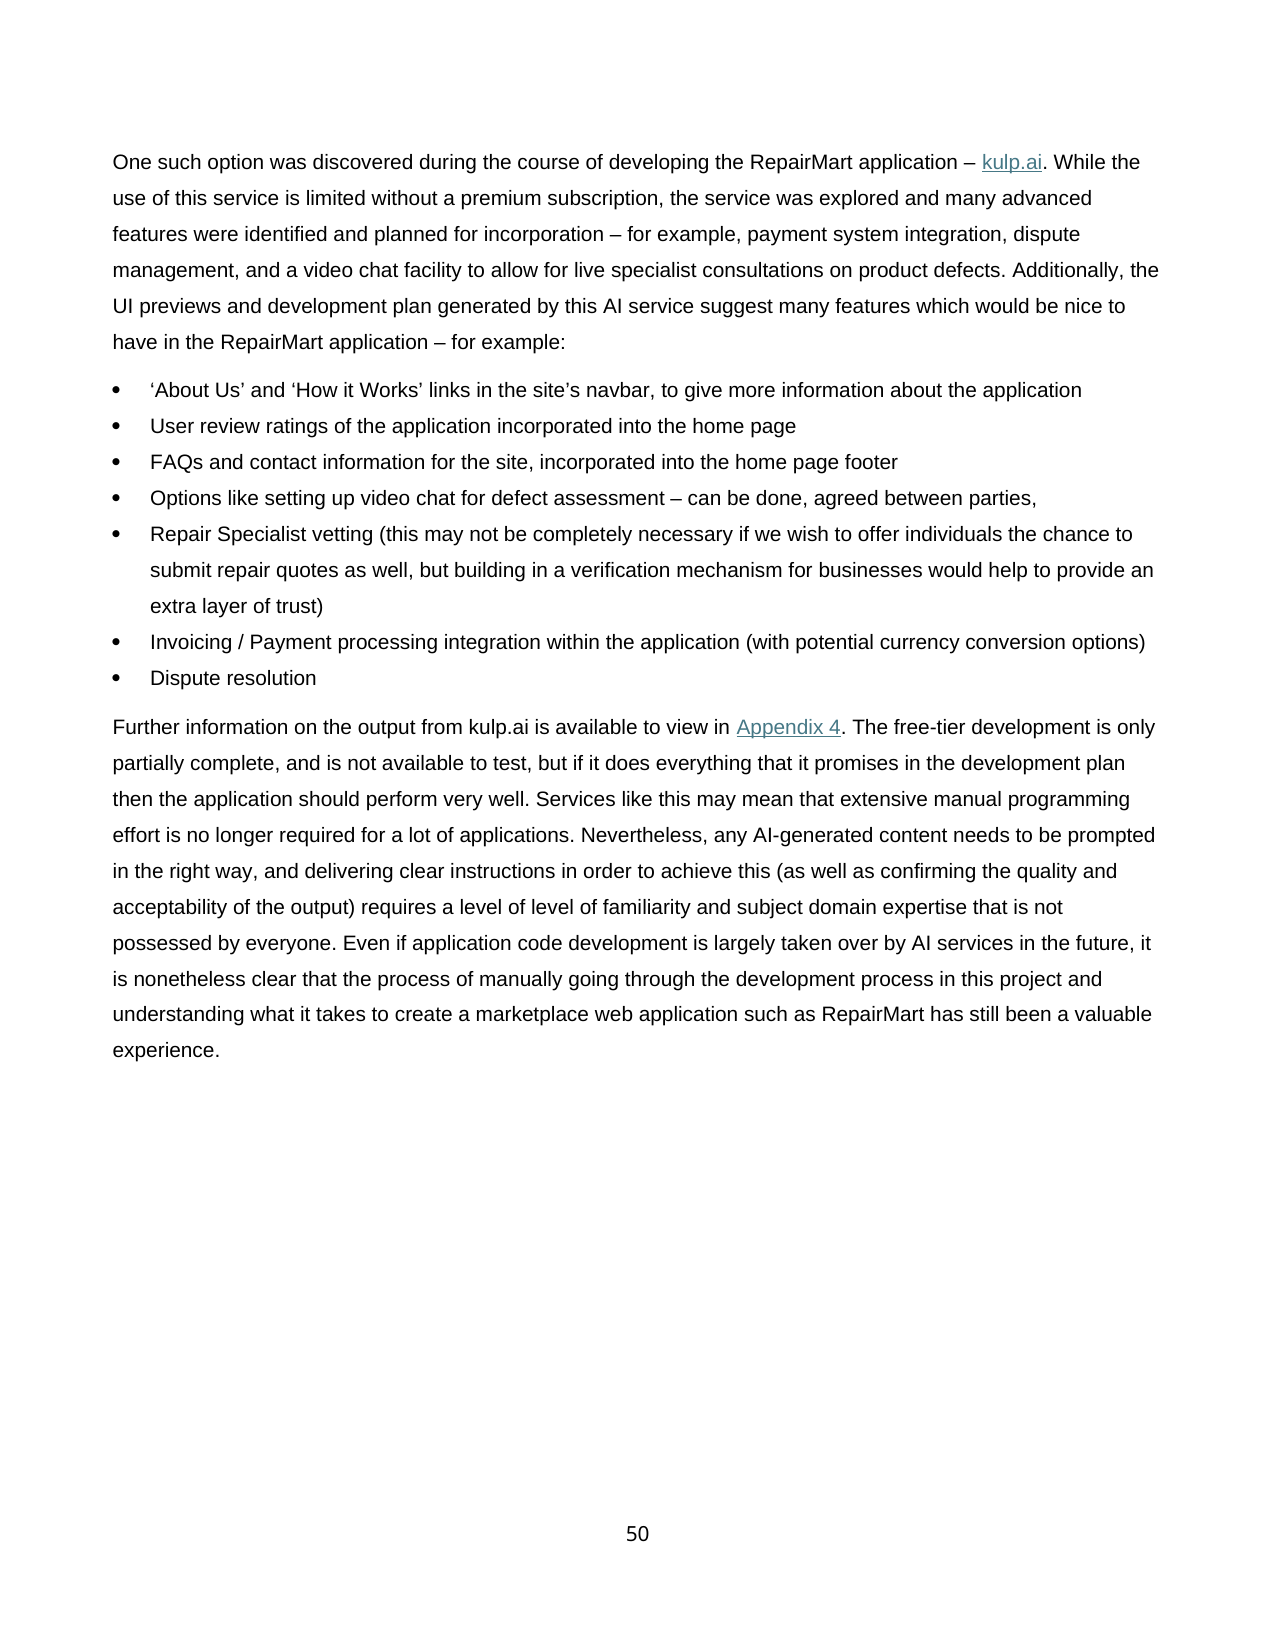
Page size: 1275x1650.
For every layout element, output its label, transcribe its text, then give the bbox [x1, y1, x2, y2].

list Options like setting up video chat for defect assessment – can be done, agreed between parties, [112, 486, 1162, 510]
text Further information on the output from kulp.ai is available to view in Appendix 4. The free-tier development is only partially complete, and is not available to test, but if it does everything that it promises in the development plan then the application should perform very well. Services like this may mean that extensive manual programming effort is no longer required for a lot of applications. Nevertheless, any AI-generated content needs to be prompted in the right way, and delivering clear instructions in order to achieve this (as well as confirming the quality and acceptability of the output) requires a level of level of familiarity and subject domain expertise that is not possessed by everyone. Even if application code development is largely taken over by AI services in the future, it is nonetheless clear that the process of manually going through the development process in this project and understanding what it takes to create a marketplace web application such as RepairMart has still been a valuable experience. [112, 715, 1162, 1062]
list Dispute resolution [112, 666, 1162, 690]
text One such option was discovered during the course of developing the RepairMart application – kulp.ai. While the use of this service is limited without a premium subscription, the service was explored and many advanced features were identified and planned for incorporation – for example, payment system integration, dispute management, and a video chat facility to allow for live specialist consultations on product defects. Additionally, the UI previews and development plan generated by this AI service suggest many features which would be nice to have in the RepairMart application – for example: [112, 150, 1162, 354]
list ‘About Us’ and ‘How it Works’ links in the site’s navbar, to give more information about the application [112, 378, 1162, 402]
list User review ratings of the application incorporated into the home page [112, 414, 1162, 438]
list Invoicing / Payment processing integration within the application (with potential currency conversion options) [112, 630, 1162, 654]
list Repair Specialist vetting (this may not be completely necessary if we wish to offer individuals the chance to submit repair quotes as well, but building in a verification mechanism for businesses would help to provide an extra layer of trust) [112, 522, 1162, 618]
list FAQs and contact information for the site, incorporated into the home page footer [112, 450, 1162, 474]
